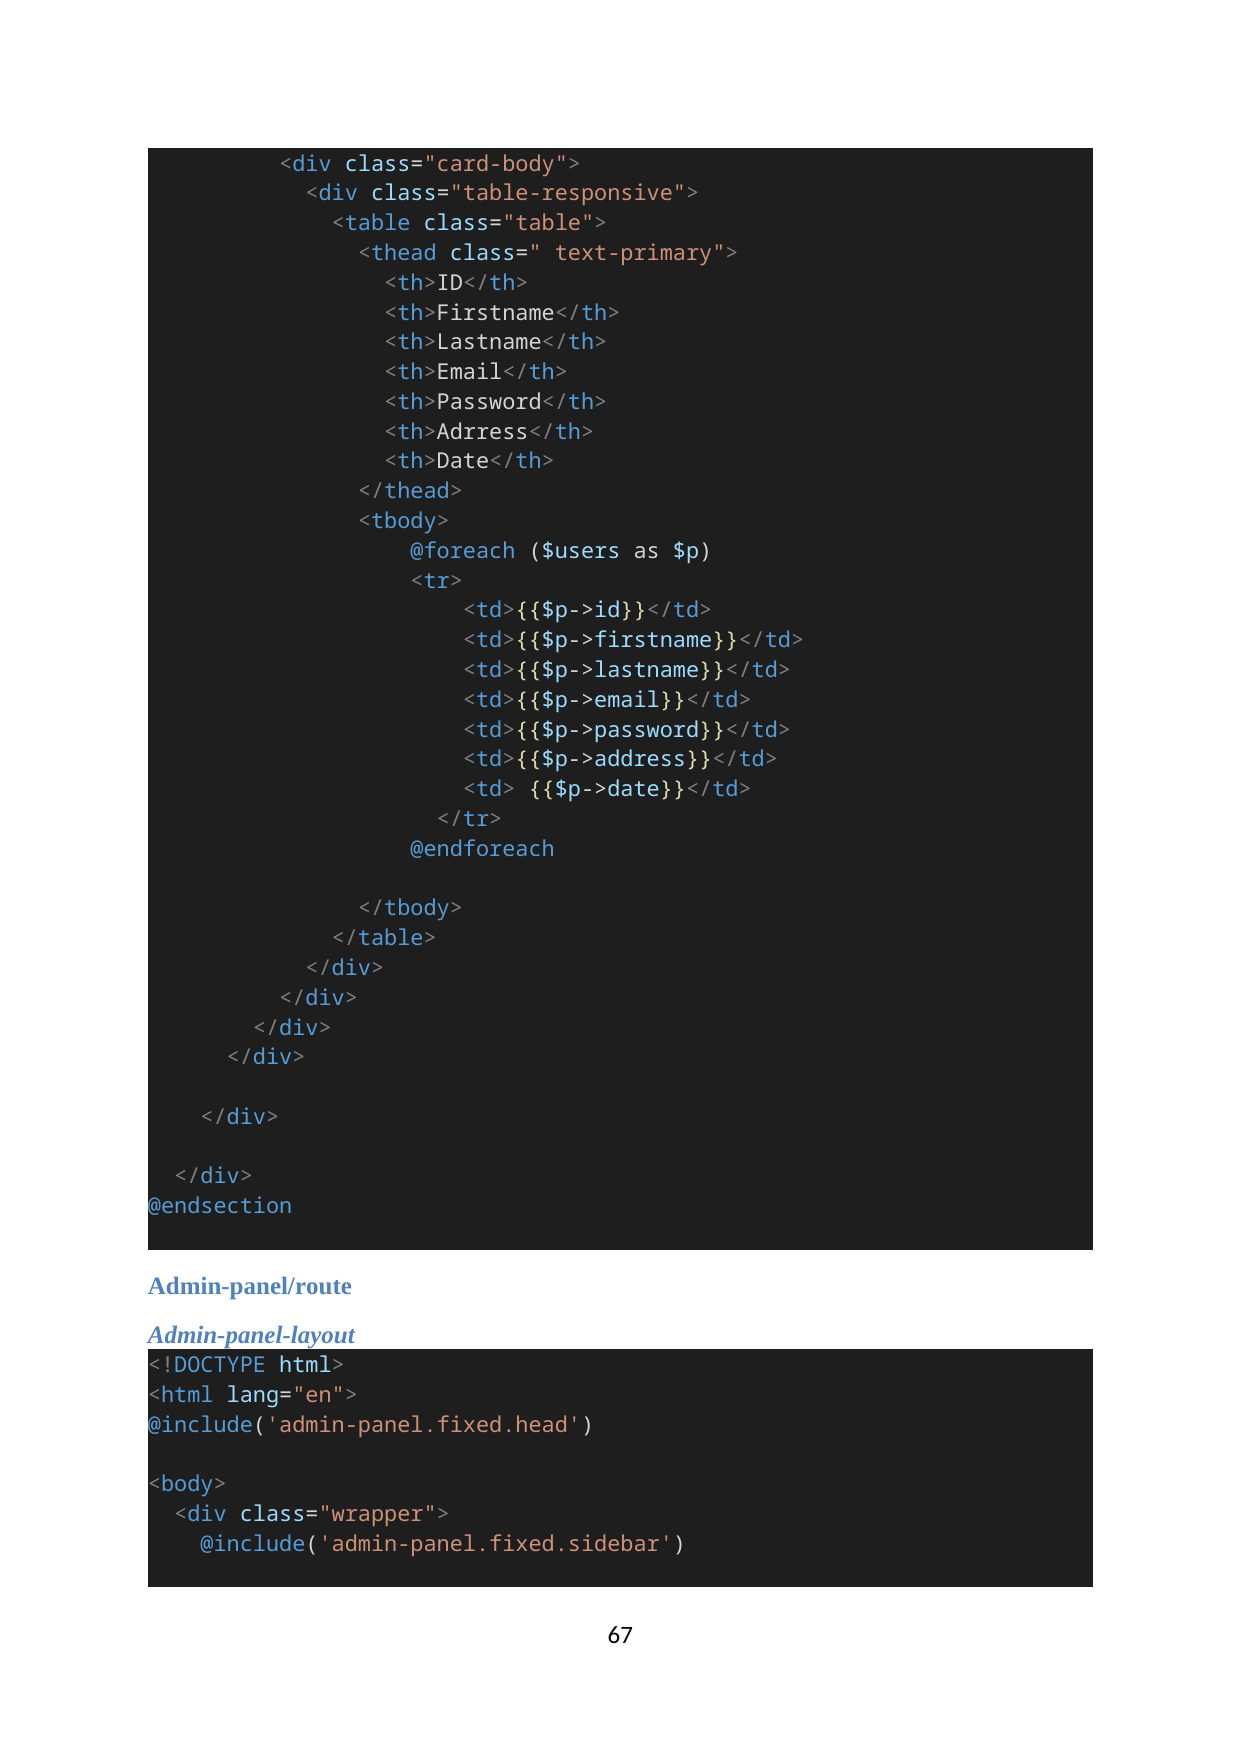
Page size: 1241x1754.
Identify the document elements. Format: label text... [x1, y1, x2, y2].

text <html lang="en"> [148, 1379, 1093, 1409]
text <th>Lastname</th> [148, 326, 1093, 356]
text <thead class=" text-primary"> [148, 237, 1093, 267]
text <td>{{$p->email}}</td> [148, 684, 1093, 714]
text <th>Email</th> [148, 356, 1093, 386]
text <td>{{$p->password}}</td> [148, 714, 1093, 743]
text <th>Adrress</th> [148, 416, 1093, 446]
text @endforeach [148, 833, 1093, 863]
text <tbody> [148, 505, 1093, 535]
text <td>{{$p->lastname}}</td> [148, 654, 1093, 684]
text </div> [148, 952, 1093, 982]
text </div> [148, 982, 1093, 1012]
text <!DOCTYPE html> [148, 1349, 1093, 1379]
text <th>Password</th> [148, 386, 1093, 416]
text </div> [148, 1041, 1093, 1071]
text @foreach ($users as $p) [148, 535, 1093, 565]
text <th>ID</th> [148, 267, 1093, 297]
text @include('admin-panel.fixed.sidebar') [148, 1528, 1093, 1558]
text <td>{{$p->id}}</td> [148, 594, 1093, 624]
text @endsection [148, 1190, 1093, 1220]
text <div class="card-body"> [148, 148, 1093, 177]
text <div class="table-responsive"> [148, 177, 1093, 207]
text <tr> [148, 565, 1093, 594]
text </div> [148, 1101, 1093, 1131]
text <body> [148, 1468, 1093, 1498]
text <td>{{$p->address}}</td> [148, 743, 1093, 773]
text <th>Firstname</th> [148, 297, 1093, 326]
subtitle Admin-panel-layout [148, 1320, 1093, 1349]
text @include('admin-panel.fixed.head') [148, 1409, 1093, 1438]
text </table> [148, 922, 1093, 952]
text </thead> [148, 475, 1093, 505]
text <div class="wrapper"> [148, 1498, 1093, 1528]
text <th>Date</th> [148, 446, 1093, 475]
text </div> [148, 1012, 1093, 1041]
text </tbody> [148, 892, 1093, 922]
text <table class="table"> [148, 207, 1093, 237]
text <td>{{$p->firstname}}</td> [148, 624, 1093, 654]
text <td> {{$p->date}}</td> [148, 773, 1093, 803]
subtitle Admin-panel/route [148, 1271, 1093, 1299]
text </div> [148, 1161, 1093, 1190]
text </tr> [148, 803, 1093, 833]
